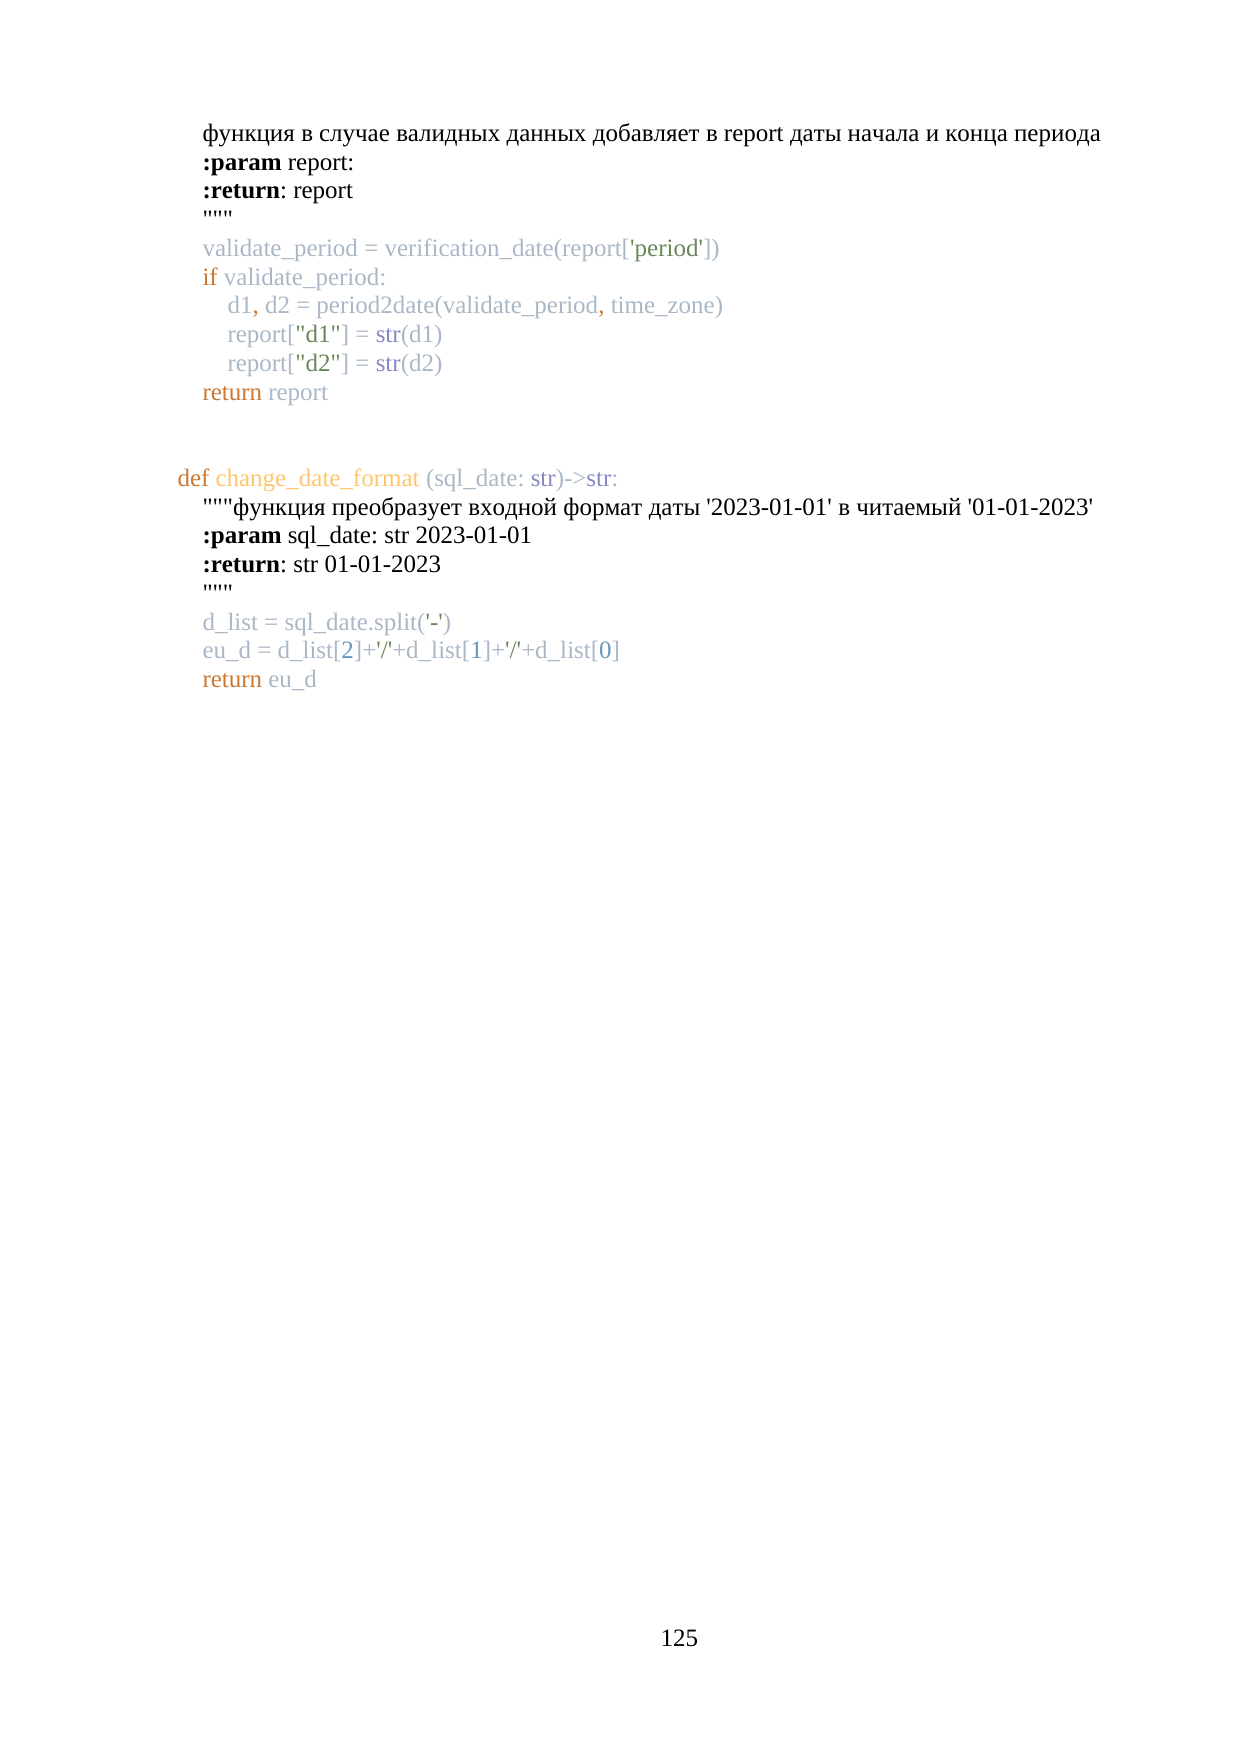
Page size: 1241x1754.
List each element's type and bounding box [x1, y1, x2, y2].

text [177, 118, 1181, 751]
